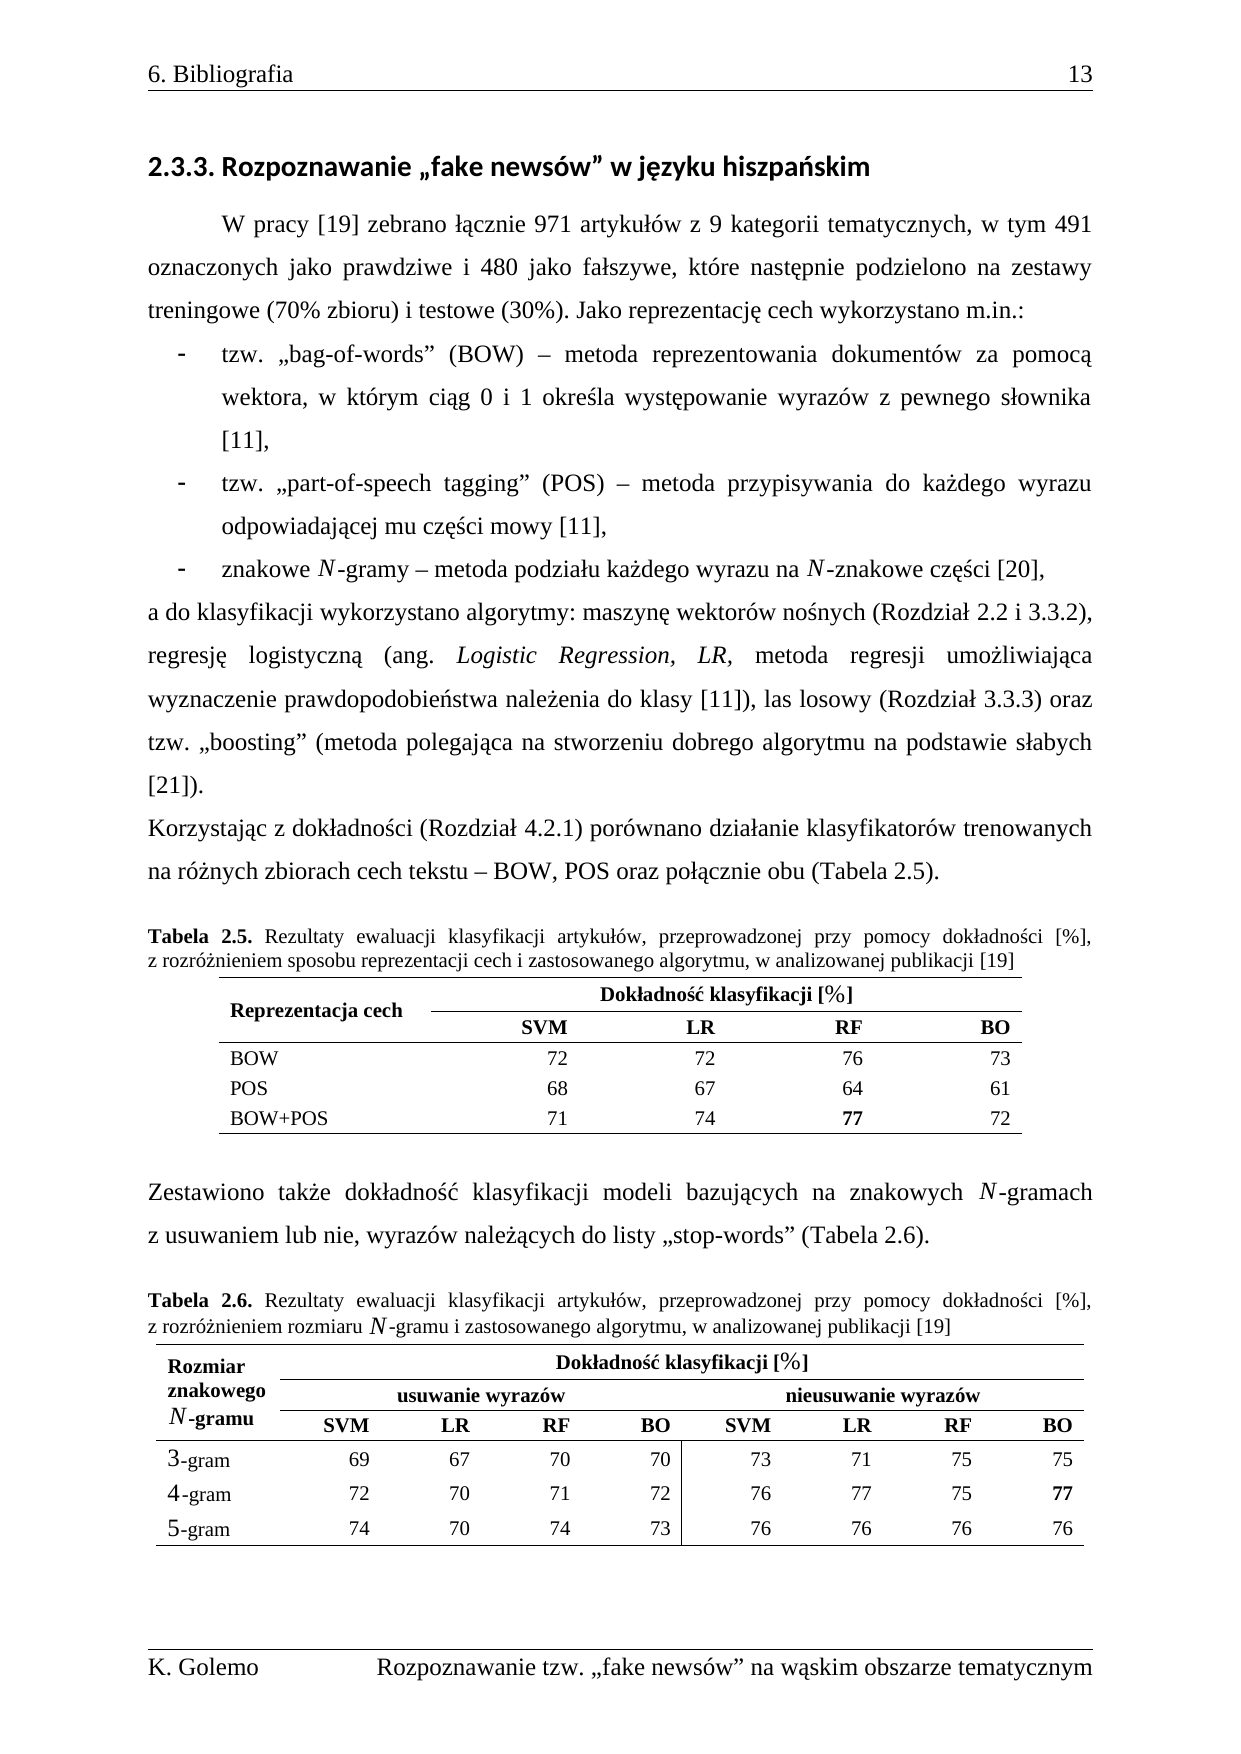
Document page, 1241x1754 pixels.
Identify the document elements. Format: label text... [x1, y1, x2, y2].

table_cell SVM [431, 1012, 579, 1042]
table_cell -gram [156, 1441, 280, 1476]
table_cell POS [219, 1073, 431, 1103]
table_cell 76 [983, 1511, 1084, 1545]
table_cell usuwanie wyrazów [280, 1380, 682, 1409]
table_cell 68 [431, 1073, 579, 1103]
table_cell 73 [874, 1043, 1022, 1073]
table_cell 64 [726, 1073, 874, 1103]
table_cell 76 [883, 1511, 983, 1545]
table_cell BO [874, 1012, 1022, 1042]
table_cell 69 [280, 1441, 381, 1476]
table_cell nieusuwanie wyrazów [682, 1380, 1084, 1409]
table_cell 71 [431, 1103, 579, 1133]
table_cell 71 [481, 1476, 581, 1511]
table_cell -gram [156, 1476, 280, 1511]
table_cell 70 [381, 1511, 481, 1545]
table_cell 77 [983, 1476, 1084, 1511]
table_cell SVM [682, 1411, 782, 1440]
table_cell LR [579, 1012, 726, 1042]
table_header Dokładność klasyfikacji [] [431, 978, 1022, 1011]
text Tabela 2.5. Rezultaty ewaluacji klasyfikacji artykułów, przeprowadzonej przy pomocy dokładności [%], z rozróżnieniem sposobu reprezentacji cech i zastosowanego algorytmu, w analizowanej publikacji [148, 924, 1093, 972]
table_cell RF [883, 1411, 983, 1440]
table_cell BOW [219, 1043, 431, 1073]
table_cell 75 [983, 1441, 1084, 1476]
table_cell 70 [481, 1441, 581, 1476]
list znakowe -gramy – metoda podziału każdego wyrazu na -znakowe części , [177, 554, 1093, 583]
table_cell 75 [883, 1441, 983, 1476]
table_cell 76 [782, 1511, 883, 1545]
table_cell 76 [726, 1043, 874, 1073]
table_cell 71 [782, 1441, 883, 1476]
text Korzystając z dokładności (Rozdział 4.2.1) porównano działanie klasyfikatorów trenowanych na różnych zbiorach cech tekstu – BOW, POS oraz połącznie obu (Tabela 2.5). [148, 813, 1093, 885]
table_cell BO [581, 1411, 682, 1440]
table_cell 70 [581, 1441, 681, 1476]
table_cell 77 [726, 1103, 874, 1133]
table_cell SVM [280, 1411, 381, 1440]
table_cell 75 [883, 1476, 983, 1511]
list tzw. „part-of-speech tagging” (POS) – metoda przypisywania do każdego wyrazu odpowiadającej mu części mowy , [177, 468, 1093, 540]
table_cell 74 [579, 1103, 726, 1133]
table_cell 76 [682, 1511, 782, 1545]
table_cell 74 [481, 1511, 581, 1545]
text Zestawiono także dokładność klasyfikacji modeli bazujących na znakowych -gramach z usuwaniem lub nie, wyrazów należących do listy „stop-words” (Tabela 2.6). [148, 1177, 1093, 1249]
text a do klasyfikacji wykorzystano algorytmy: maszynę wektorów nośnych (Rozdział 2.2 i 3.3.2), regresję logistyczną (ang. Logistic Regression, LR, metoda regresji umożliwiająca wyznaczenie prawdopodobieństwa należenia do klasy ), las losowy (Rozdział 3.3.3) oraz tzw. „boosting” (metoda polegająca na stworzeniu dobrego algorytmu na podstawie słabych ). [148, 597, 1093, 799]
table_cell 72 [581, 1476, 681, 1511]
table_cell 72 [874, 1103, 1022, 1133]
table_cell RF [726, 1012, 874, 1042]
table_cell 72 [280, 1476, 381, 1511]
table_cell 72 [579, 1043, 726, 1073]
table_cell LR [381, 1411, 481, 1440]
table_cell RF [481, 1411, 581, 1440]
table_header Reprezentacja cech [219, 978, 431, 1042]
table_cell 72 [431, 1043, 579, 1073]
text Tabela 2.6. Rezultaty ewaluacji klasyfikacji artykułów, przeprowadzonej przy pomocy dokładności [%], z rozróżnieniem rozmiaru -gramu i zastosowanego algorytmu, w analizowanej publikacji [148, 1288, 1093, 1340]
table_header Rozmiar znakowego -gramu [156, 1345, 280, 1440]
subtitle Rozpoznawanie „fake newsów” w języku hiszpańskim [148, 148, 1093, 183]
table_cell 67 [579, 1073, 726, 1103]
table_cell BOW+POS [219, 1103, 431, 1133]
table_cell 70 [381, 1476, 481, 1511]
list tzw. „bag-of-words” (BOW) – metoda reprezentowania dokumentów za pomocą wektora, w którym ciąg 0 i 1 określa występowanie wyrazów z pewnego słownika , [177, 339, 1093, 454]
text W pracy zebrano łącznie 971 artykułów z 9 kategorii tematycznych, w tym 491 oznaczonych jako prawdziwe i 480 jako fałszywe, które następnie podzielono na zestawy treningowe (70% zbioru) i testowe (30%). Jako reprezentację cech wykorzystano m.in.: [148, 209, 1093, 324]
table_cell 77 [782, 1476, 883, 1511]
table_cell -gram [156, 1511, 280, 1545]
table_cell LR [782, 1411, 883, 1440]
table_cell BO [983, 1411, 1084, 1440]
table_cell 61 [874, 1073, 1022, 1103]
table_header Dokładność klasyfikacji [] [280, 1345, 1084, 1378]
table_cell 73 [581, 1511, 681, 1545]
table_cell 67 [381, 1441, 481, 1476]
table_cell 73 [682, 1441, 782, 1476]
table_cell 76 [682, 1476, 782, 1511]
table_cell 74 [280, 1511, 381, 1545]
